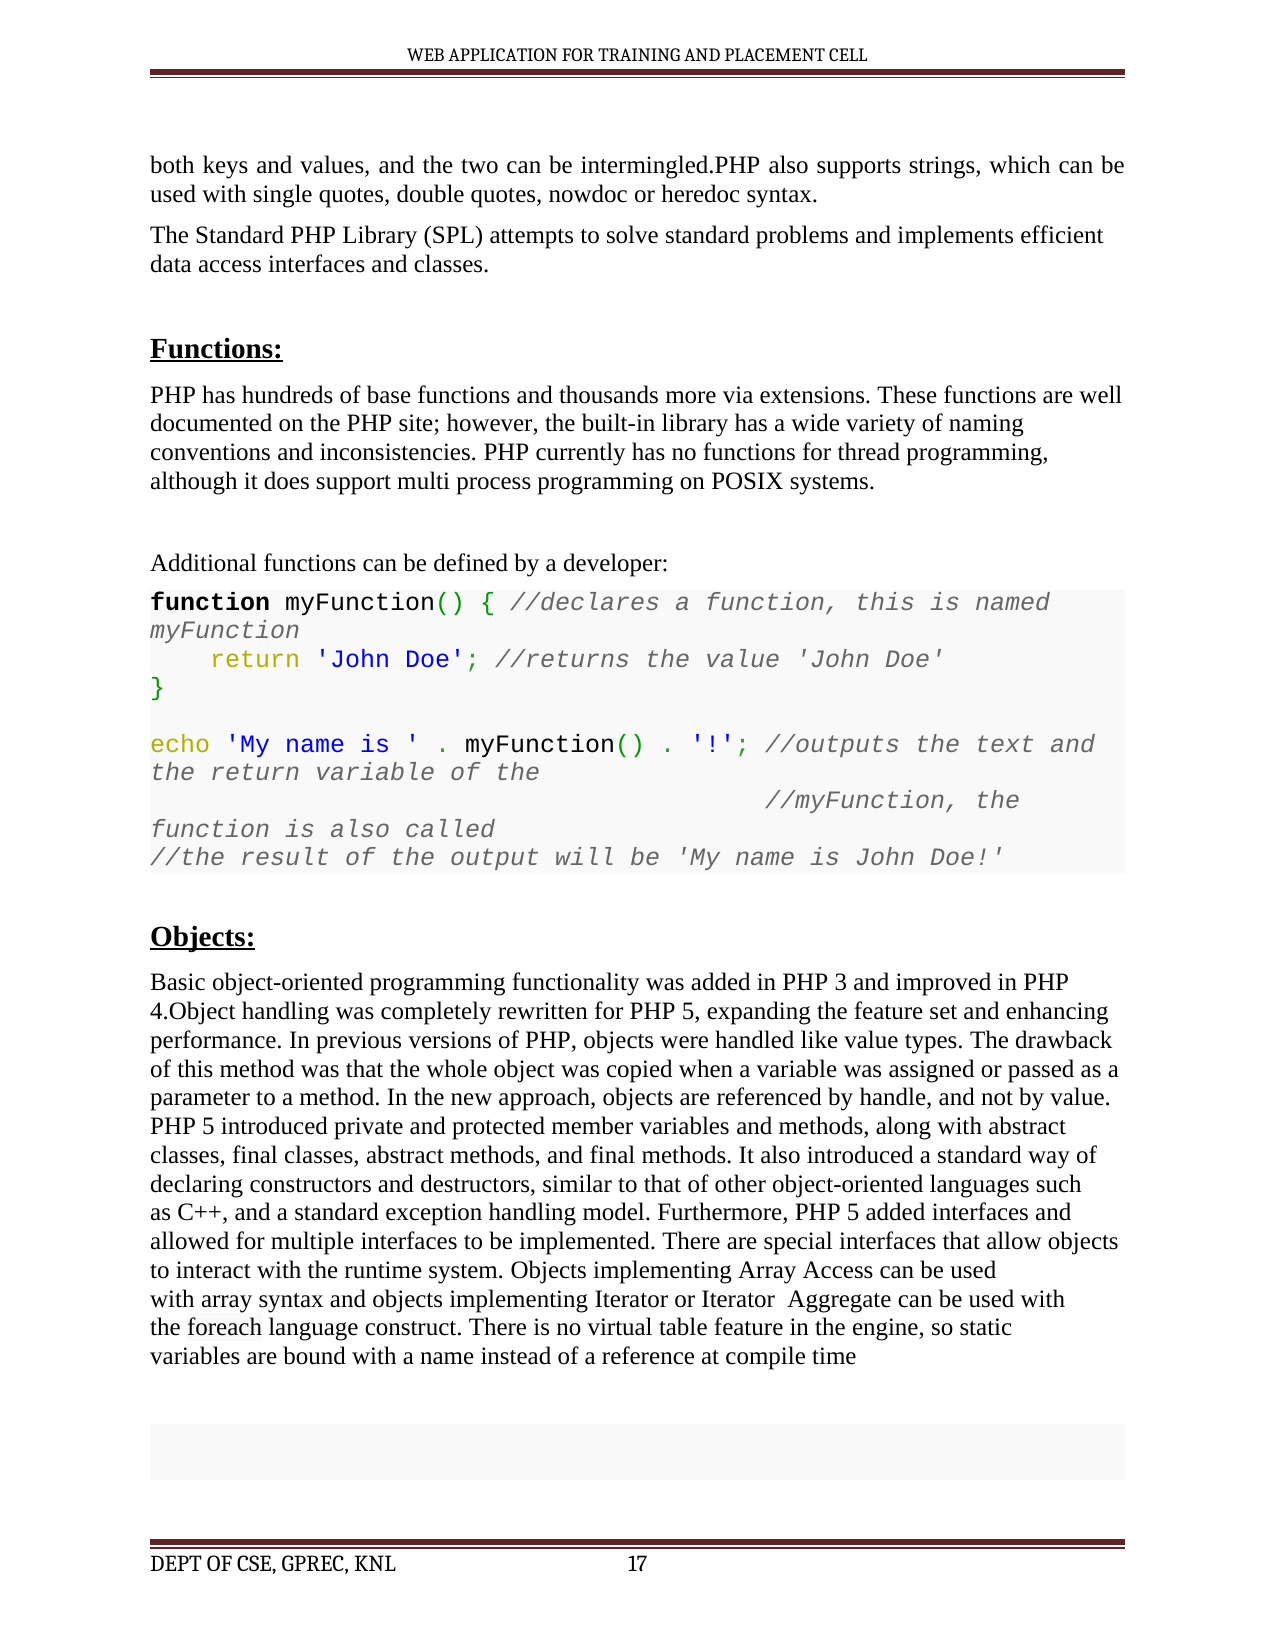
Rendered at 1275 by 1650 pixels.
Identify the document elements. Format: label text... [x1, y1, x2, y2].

text Additional functions can be defined by a developer: [150, 548, 1125, 577]
text function myFunction() { //declares a function, this is named myFunction [150, 590, 1125, 646]
subtitle Objects: [150, 919, 1125, 952]
text //the result of the output will be 'My name is John Doe!' [150, 844, 1125, 873]
text Basic object-oriented programming functionality was added in PHP 3 and improved in PHP 4.Object handling was completely rewritten for PHP 5, expanding the feature set and enhancing performance. In previous versions of PHP, objects were handled like value types. The drawback of this method was that the whole object was copied when a variable was assigned or passed as a parameter to a method. In the new approach, objects are referenced by handle, and not by value. PHP 5 introduced private and protected member variables and methods, along with abstract classes, final classes, abstract methods, and final methods. It also introduced a standard way of declaring constructors and destructors, similar to that of other object-oriented languages such as C++, and a standard exception handling model. Furthermore, PHP 5 added interfaces and allowed for multiple interfaces to be implemented. There are special interfaces that allow objects to interact with the runtime system. Objects implementing Array Access can be used with array syntax and objects implementing Iterator or Iterator Aggregate can be used with the foreach language construct. There is no virtual table feature in the engine, so static variables are bound with a name instead of a reference at compile time [150, 967, 1125, 1370]
text return 'John Doe'; //returns the value 'John Doe' [150, 646, 1125, 675]
text echo 'My name is ' . myFunction() . '!'; //outputs the text and the return variable of the [150, 731, 1125, 788]
text PHP has hundreds of base functions and thousands more via extensions. These functions are well documented on the PHP site; however, the built-in library has a wide variety of naming conventions and inconsistencies. PHP currently has no functions for thread programming, although it does support multi process programming on POSIX systems. [150, 380, 1125, 495]
text } [150, 675, 1125, 703]
text The Standard PHP Library (SPL) attempts to solve standard problems and implements efficient data access interfaces and classes. [150, 220, 1125, 277]
text //myFunction, the function is also called [150, 788, 1125, 844]
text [150, 150, 1125, 207]
subtitle Functions: [150, 331, 1125, 365]
